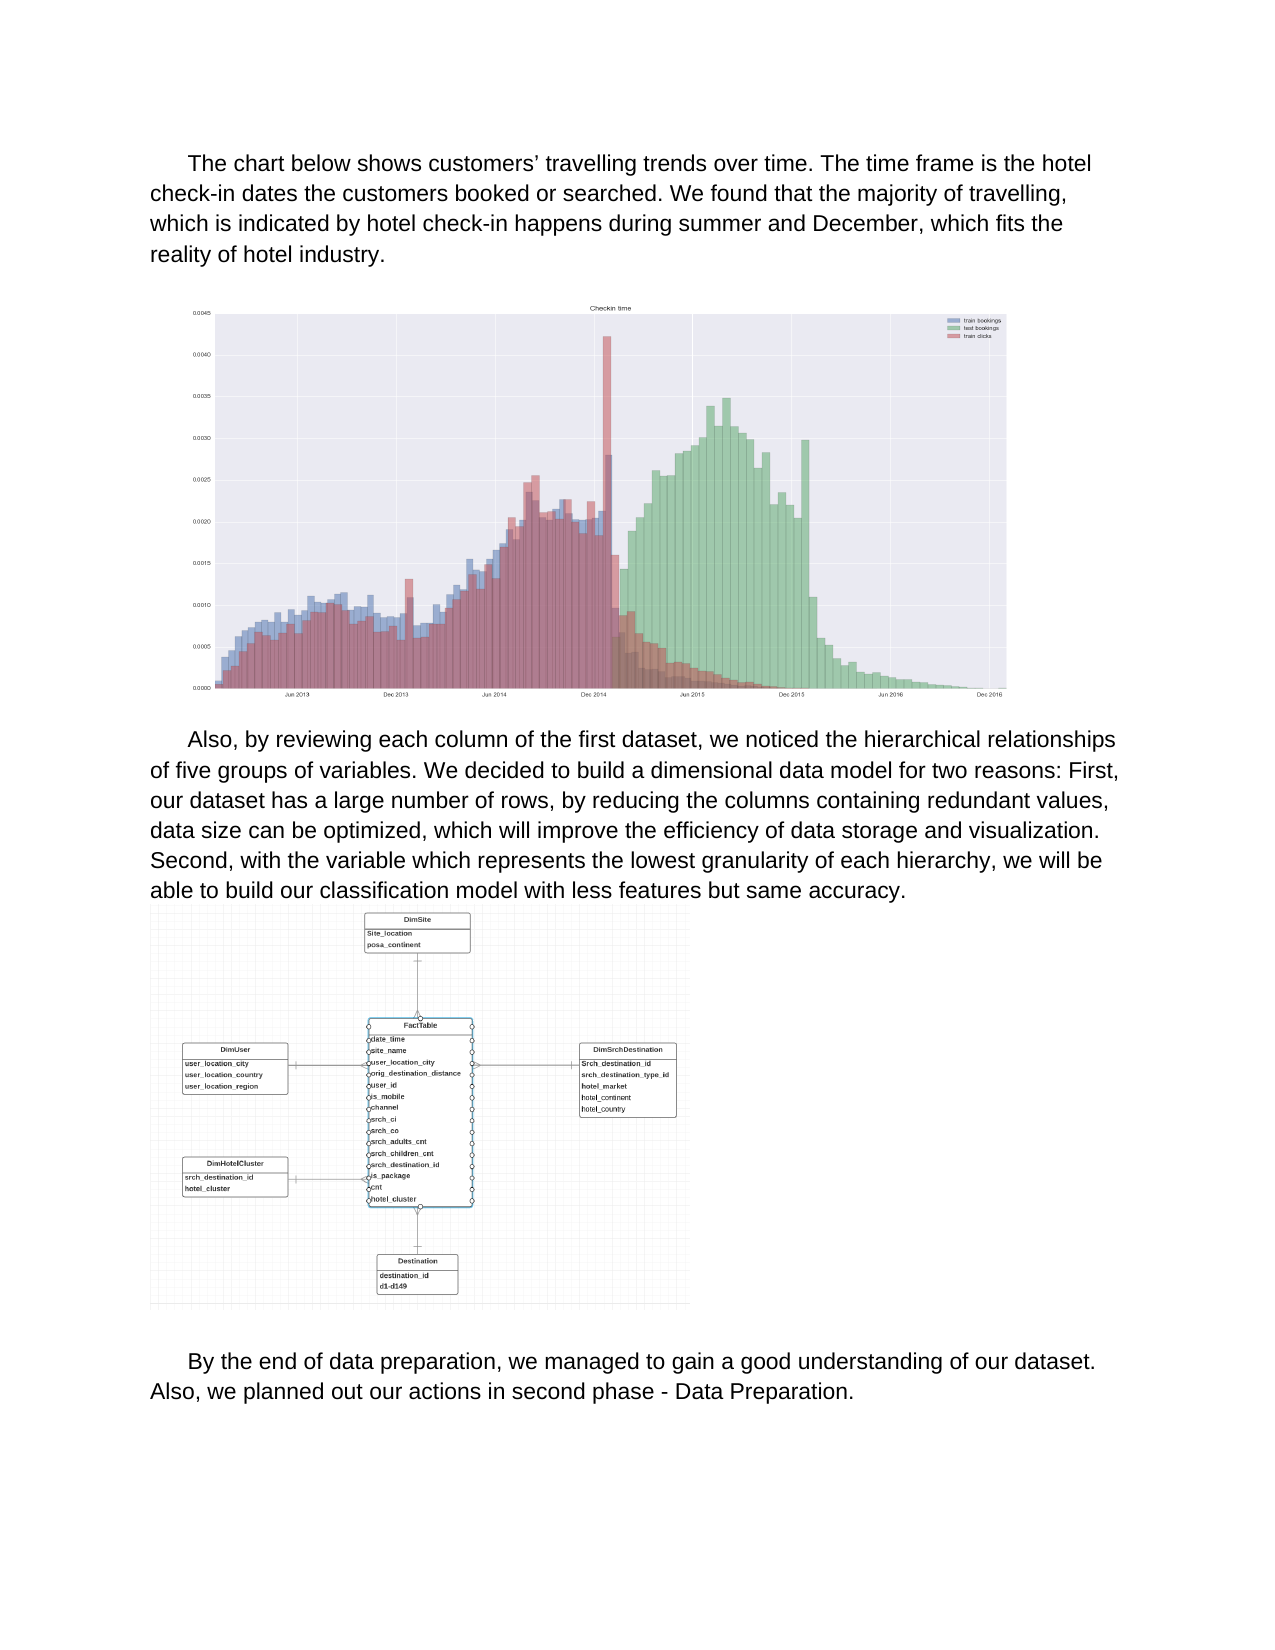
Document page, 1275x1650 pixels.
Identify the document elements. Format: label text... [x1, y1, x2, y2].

text By the end of data preparation, we managed to gain a good understanding of our dataset. Also, we planned out our actions in second phase - Data Preparation. [150, 1348, 1125, 1404]
picture [150, 904, 690, 1310]
text The chart below shows customers’ travelling trends over time. The time frame is the hotel check-in dates the customers booked or searched. We found that the majority of travelling, which is indicated by hotel check-in happens during summer and December, which fits the reality of hotel industry. [150, 150, 1125, 267]
picture [150, 271, 1050, 719]
